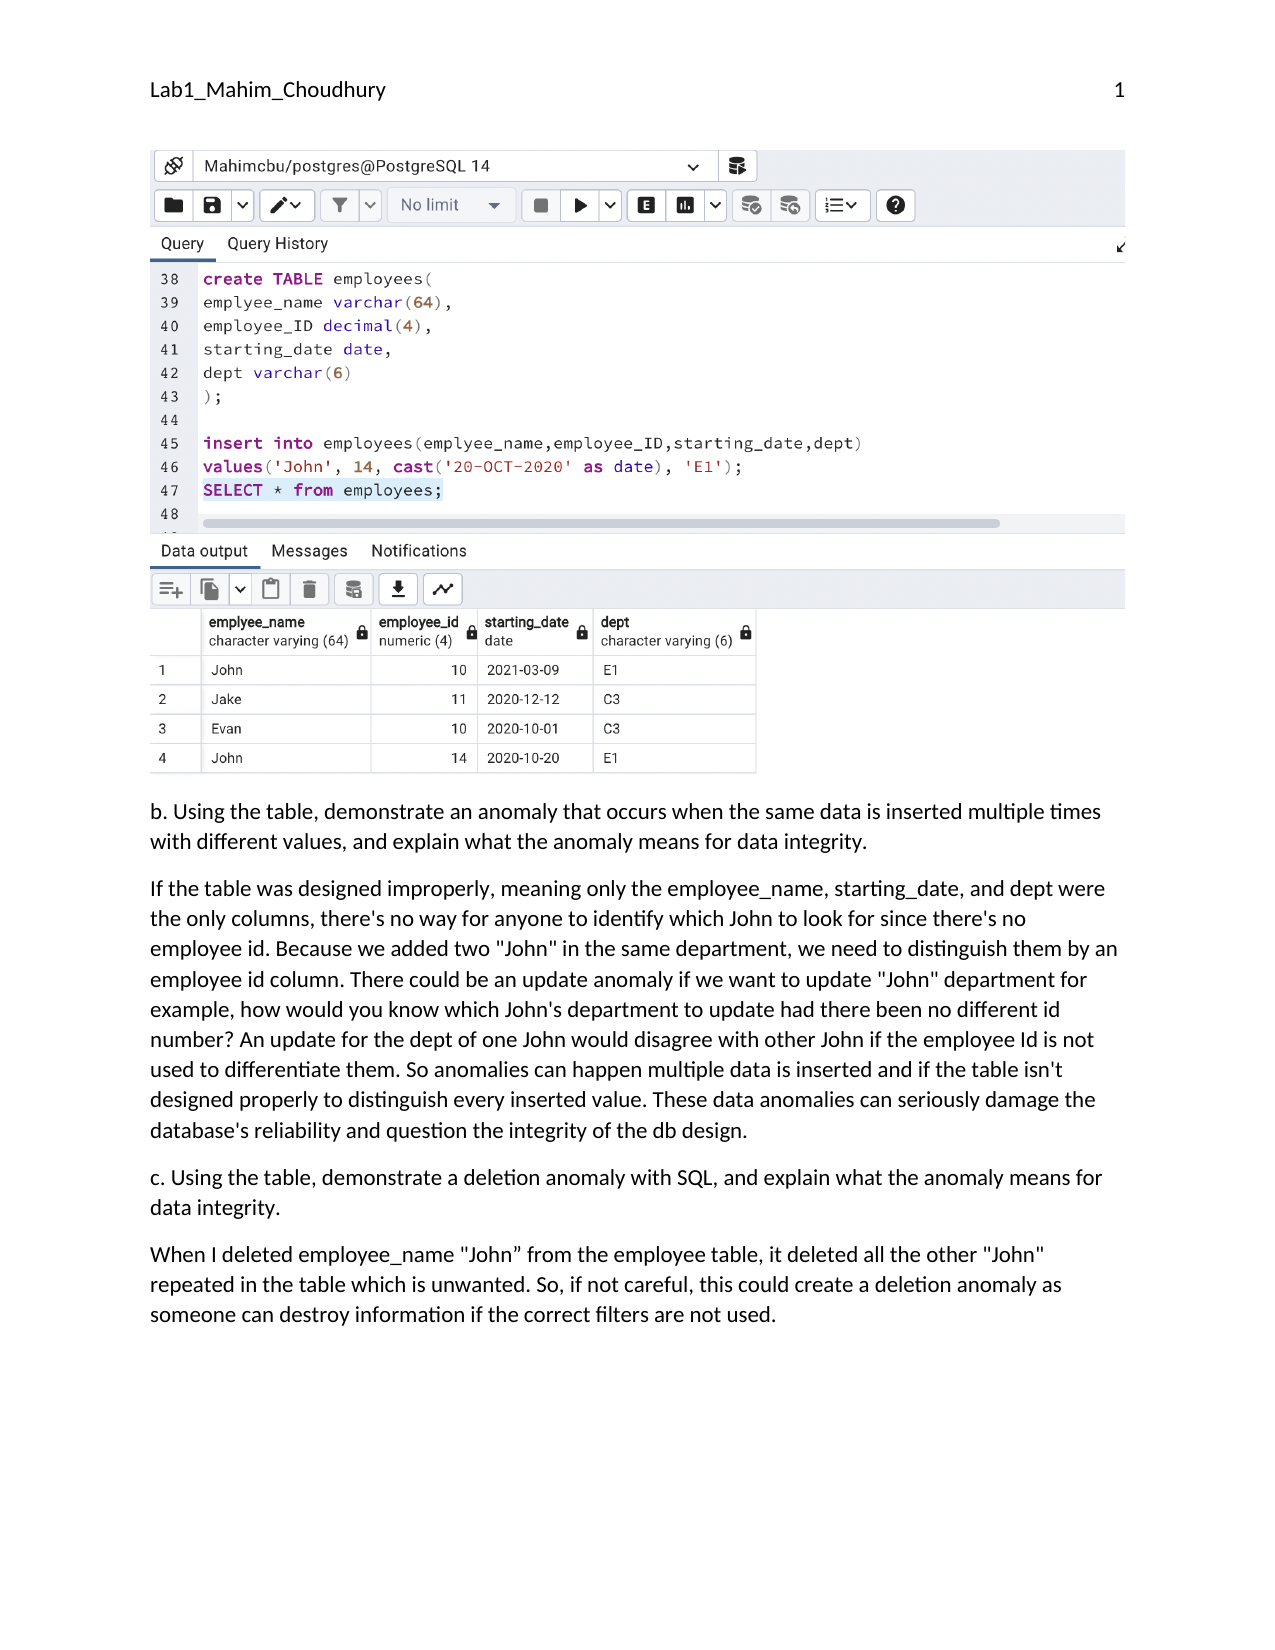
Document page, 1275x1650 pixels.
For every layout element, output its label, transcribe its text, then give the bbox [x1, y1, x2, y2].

text b. Using the table, demonstrate an anomaly that occurs when the same data is inserted multiple times with different values, and explain what the anomaly means for data integrity. [150, 797, 1125, 855]
text When I deleted employee_name "John” from the employee table, it deleted all the other "John" repeated in the table which is unwanted. So, if not careful, this could create a deletion anomaly as someone can destroy information if the correct filters are not used. [150, 1240, 1125, 1328]
picture [150, 150, 1125, 779]
text If the table was designed improperly, meaning only the employee_name, starting_date, and dept were the only columns, there's no way for anyone to identify which John to look for since there's no employee id. Because we added two "John" in the same department, we need to distinguish them by an employee id column. There could be an update anomaly if we want to update "John" department for example, how would you know which John's department to update had there been no different id number? An update for the dept of one John would disagree with other John if the employee Id is not used to differentiate them. So anomalies can happen multiple data is inserted and if the table isn't designed properly to distinguish every inserted value. These data anomalies can seriously damage the database's reliability and question the integrity of the db design. [150, 874, 1125, 1144]
text c. Using the table, demonstrate a deletion anomaly with SQL, and explain what the anomaly means for data integrity. [150, 1163, 1125, 1221]
